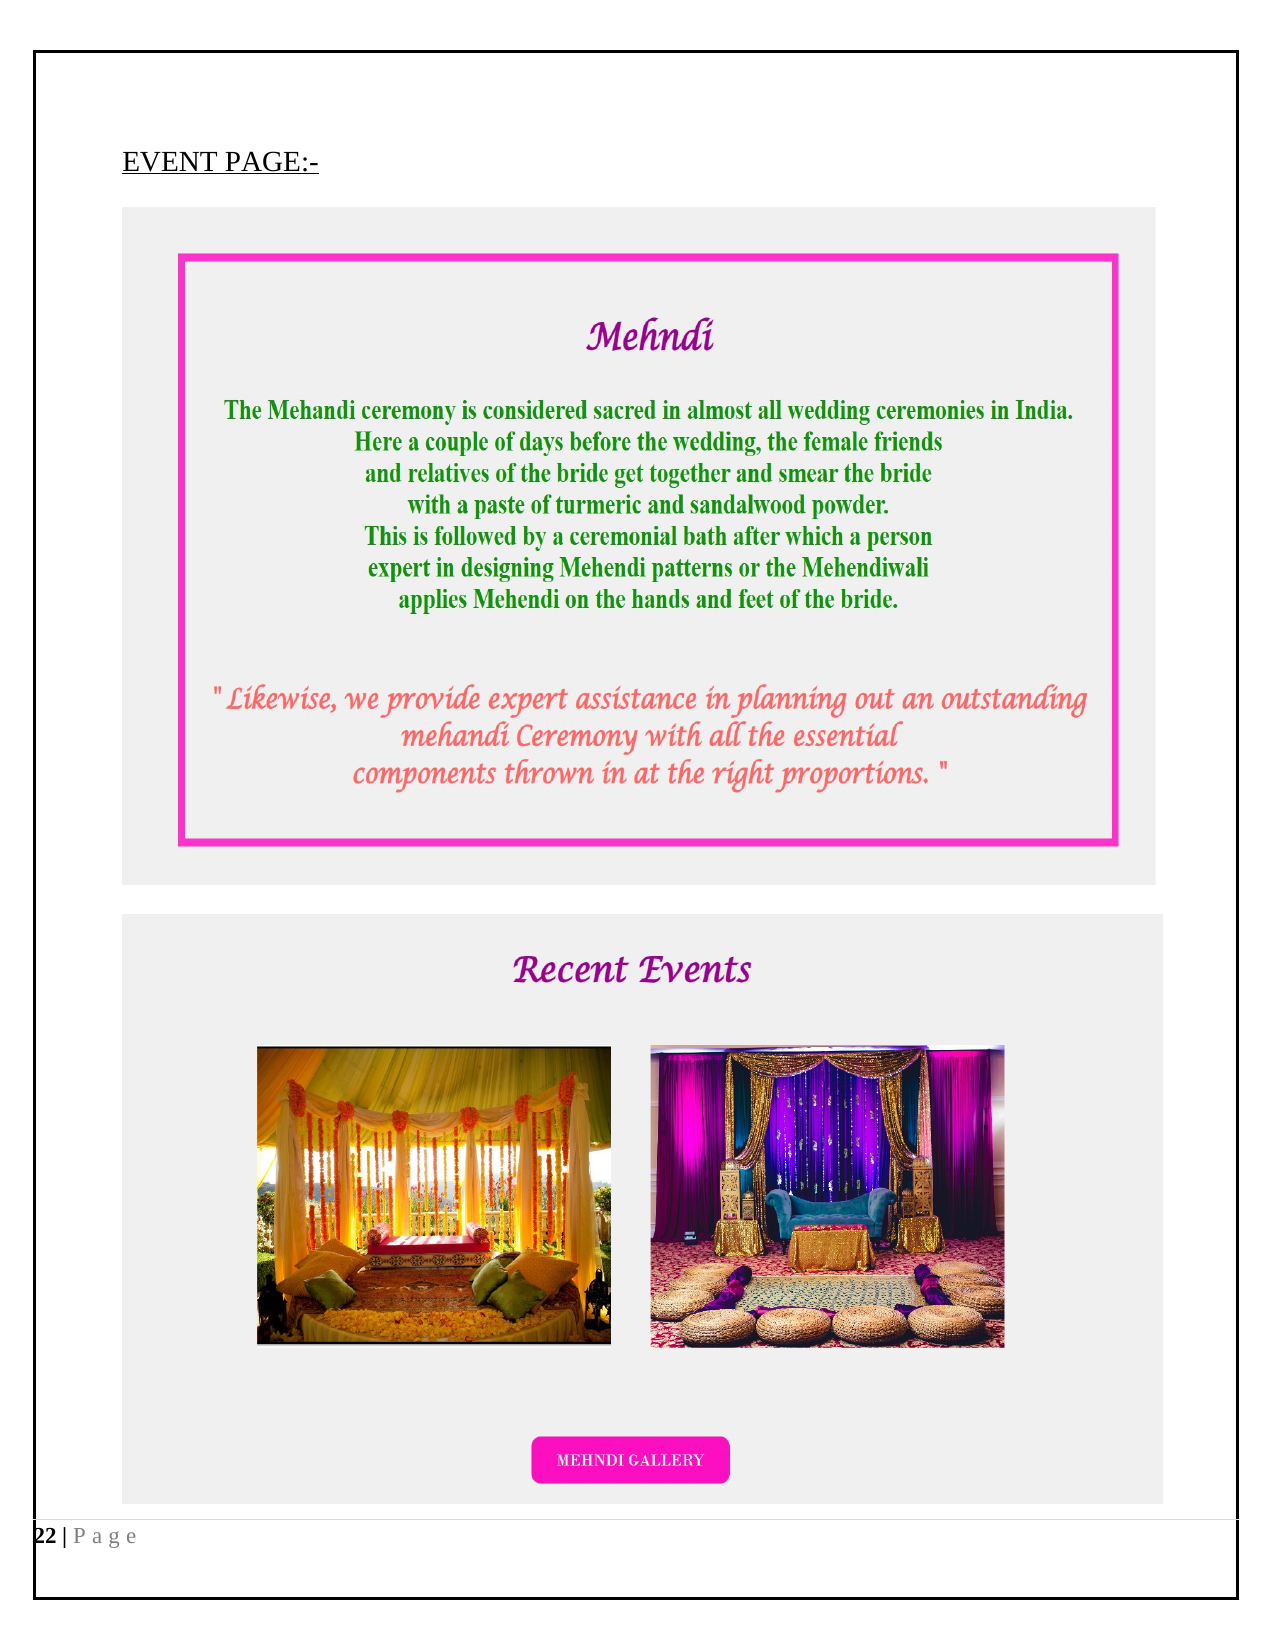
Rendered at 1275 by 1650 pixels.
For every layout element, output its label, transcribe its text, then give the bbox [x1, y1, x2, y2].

picture [122, 207, 1156, 885]
picture [122, 914, 1164, 1504]
text EVENT PAGE:- [122, 144, 1151, 177]
